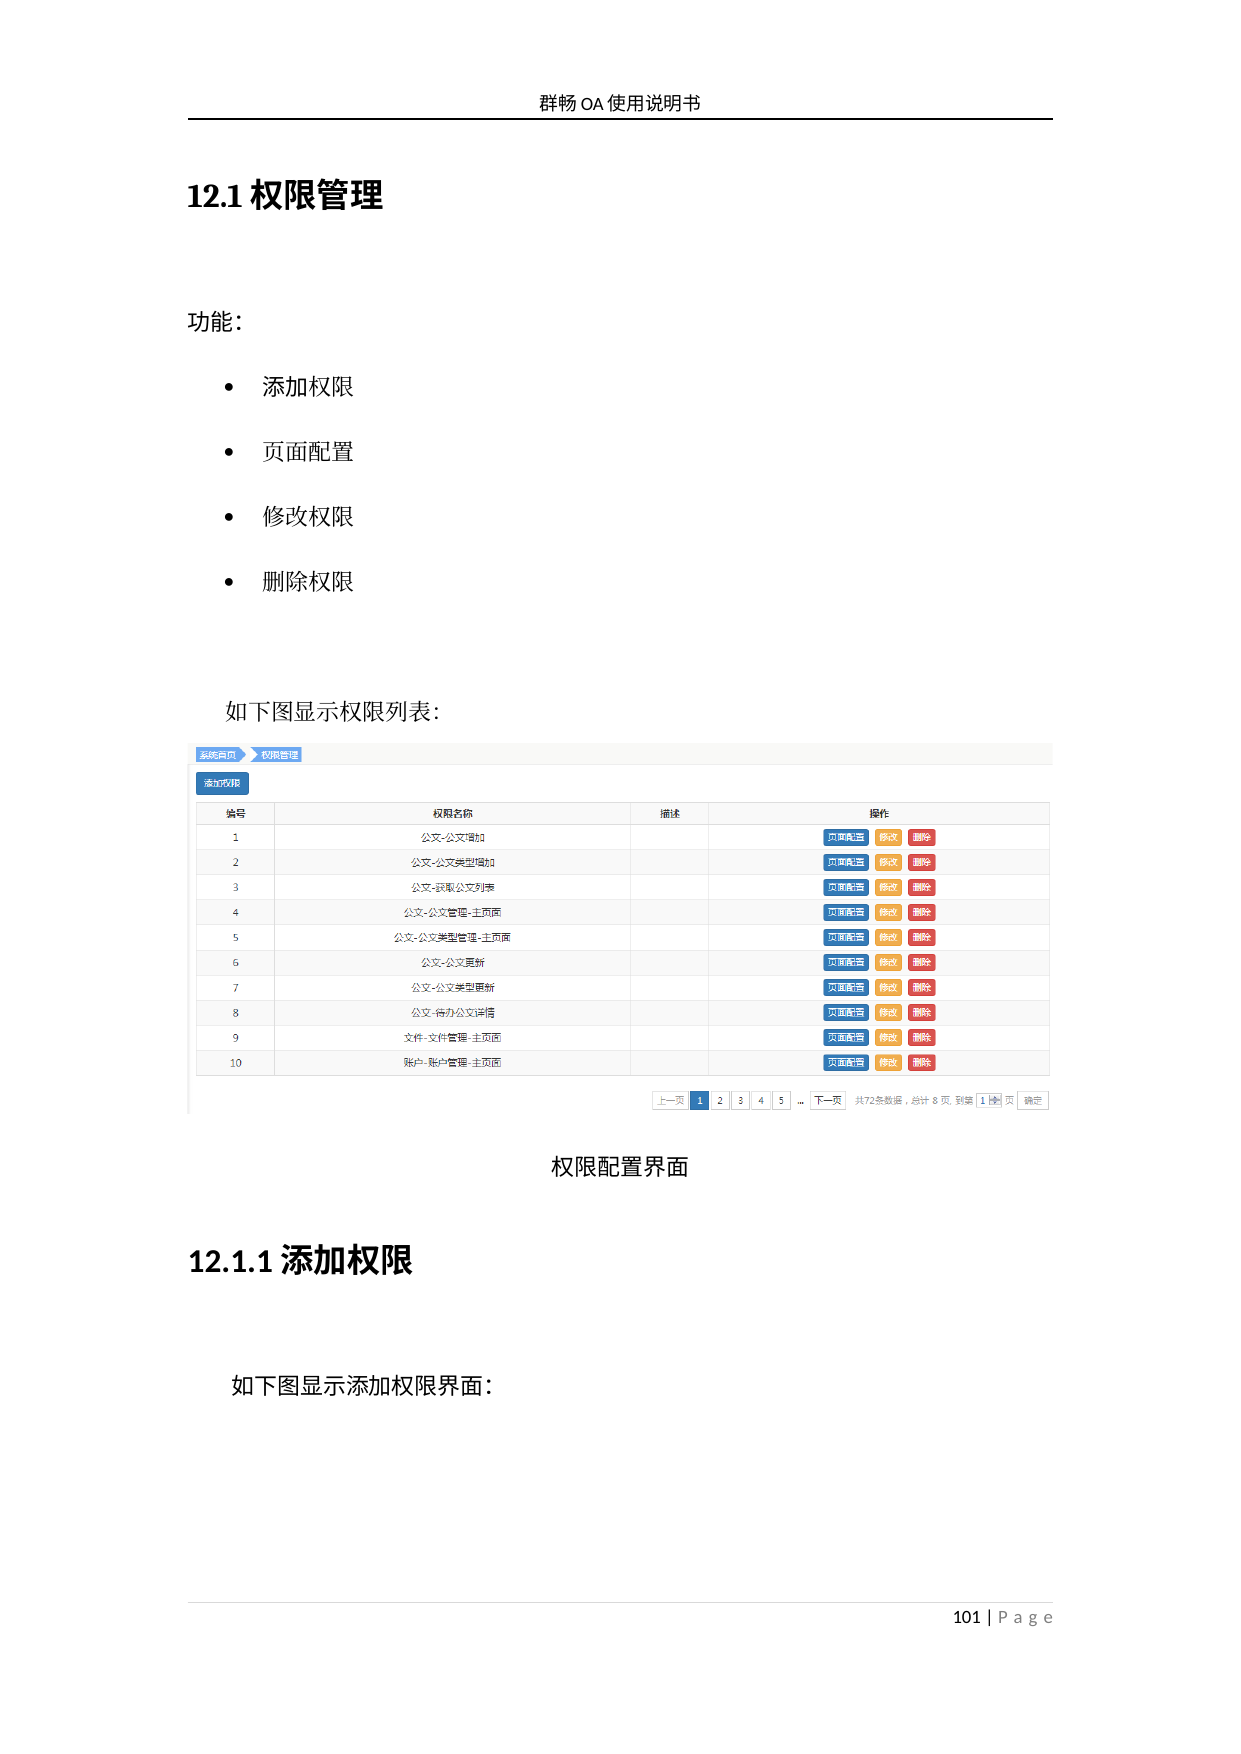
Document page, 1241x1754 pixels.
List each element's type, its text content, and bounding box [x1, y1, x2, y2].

text 功能： [187, 288, 1053, 353]
subtitle 12.1 权限管理 [187, 161, 1053, 226]
text 如下图显示权限列表： [187, 678, 1053, 743]
list 修改权限 [225, 483, 1053, 548]
picture [187, 743, 1053, 1114]
text 如下图显示添加权限界面： [187, 1352, 1053, 1417]
list 删除权限 [225, 548, 1053, 613]
list 页面配置 [225, 418, 1053, 483]
subtitle 12.1.1 添加权限 [187, 1225, 1053, 1290]
text 权限配置界面 [187, 1133, 1053, 1198]
list 添加权限 [225, 353, 1053, 418]
